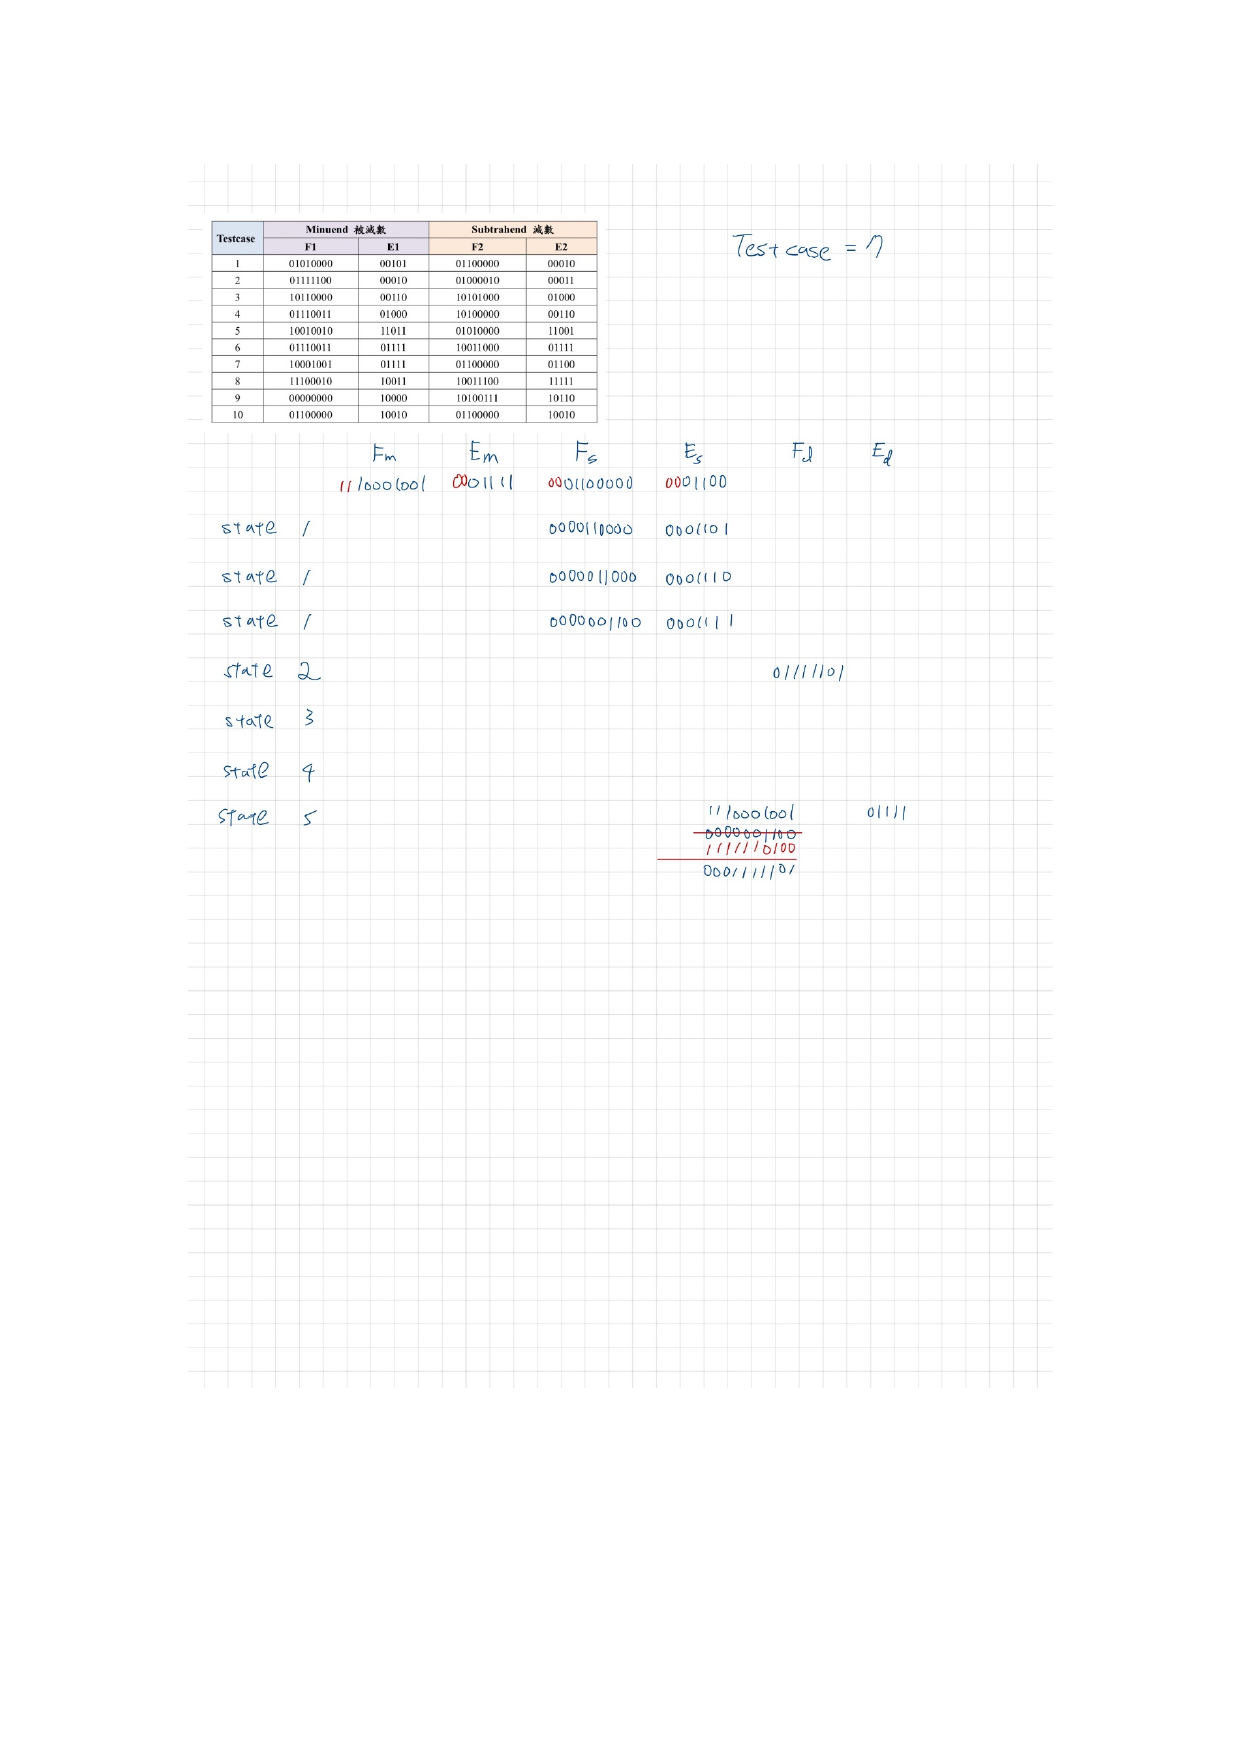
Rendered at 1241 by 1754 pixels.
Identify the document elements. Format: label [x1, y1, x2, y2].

picture [187, 164, 1053, 1388]
